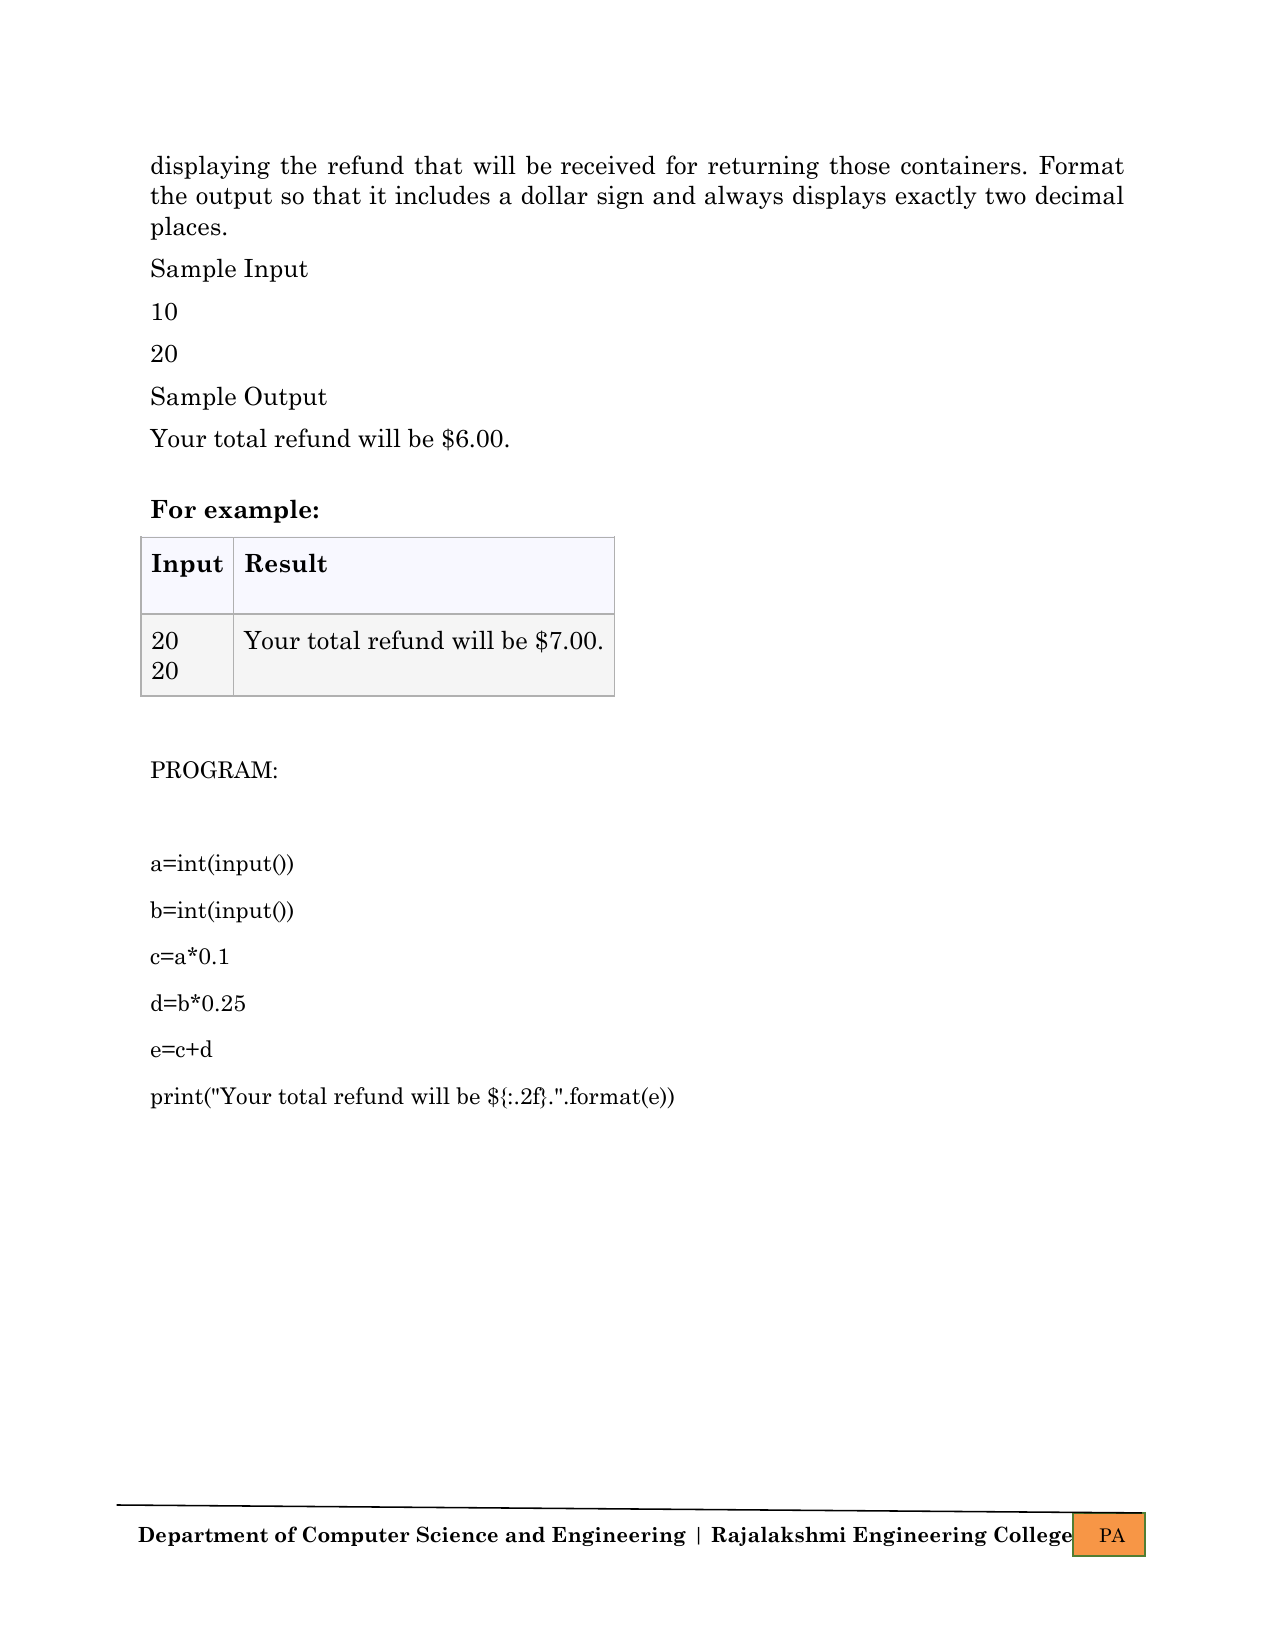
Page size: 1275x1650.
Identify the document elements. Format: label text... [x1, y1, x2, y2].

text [150, 150, 1125, 240]
text Sample Input [150, 253, 1125, 283]
text 20 [150, 338, 1125, 368]
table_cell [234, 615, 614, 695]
text b=int(input()) [150, 896, 1125, 923]
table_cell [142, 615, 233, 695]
text PROGRAM: [150, 756, 1125, 784]
text c=a*0.1 [150, 942, 1125, 970]
text For example: [150, 494, 1125, 524]
text e=c+d [150, 1035, 1125, 1063]
text Your total refund will be $6.00. [150, 423, 1125, 481]
text a=int(input()) [150, 849, 1125, 877]
text 10 [150, 295, 1125, 326]
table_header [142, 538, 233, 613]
text print("Your total refund will be ${:.2f}.".format(e)) [150, 1082, 1125, 1109]
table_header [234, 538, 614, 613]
text Sample Output [150, 381, 1125, 411]
text d=b*0.25 [150, 989, 1125, 1016]
